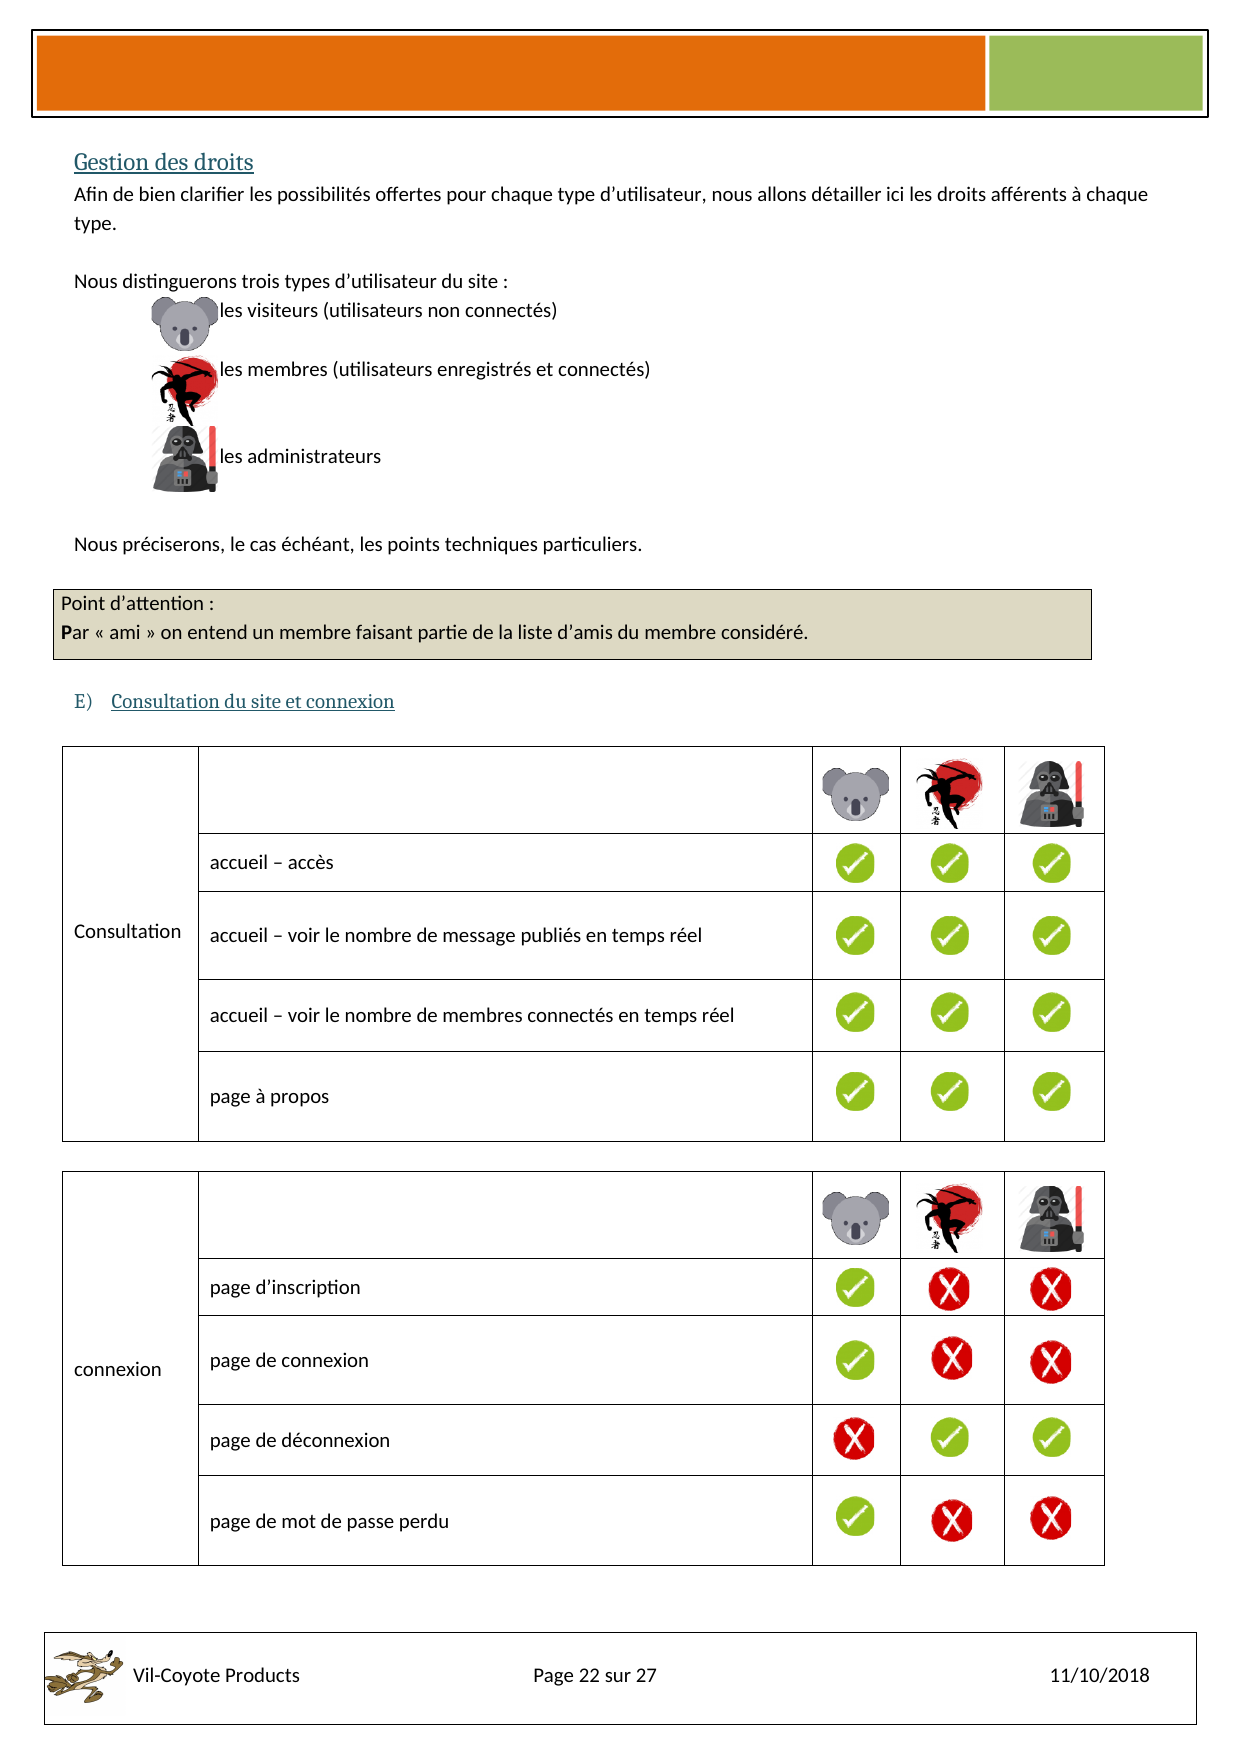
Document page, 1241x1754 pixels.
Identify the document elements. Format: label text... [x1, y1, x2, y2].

table_cell [901, 980, 1004, 1051]
picture [916, 1183, 983, 1253]
list les administrateurs [219, 443, 1167, 469]
table_cell [813, 892, 900, 979]
table_cell page d’inscription [199, 1259, 812, 1315]
picture [1018, 761, 1085, 827]
table_cell page à propos [199, 1052, 812, 1141]
picture [151, 355, 219, 492]
table_header [901, 747, 1004, 833]
table_cell [901, 1259, 1004, 1315]
table_header [813, 1172, 900, 1257]
table_cell [1005, 1259, 1104, 1315]
table_header [199, 1172, 812, 1257]
subtitle Gestion des droits [74, 148, 1167, 176]
picture [930, 843, 969, 883]
picture [930, 1072, 969, 1111]
table_cell [1005, 834, 1104, 891]
table_header [901, 1172, 1004, 1257]
picture [1032, 1417, 1071, 1457]
picture [931, 1336, 973, 1380]
picture [1032, 916, 1071, 955]
table_cell [901, 1052, 1004, 1141]
table_cell [813, 980, 900, 1051]
picture [45, 1636, 126, 1716]
table_cell page de mot de passe perdu [199, 1476, 812, 1565]
table_header [199, 747, 812, 833]
table_cell [901, 892, 1004, 979]
table_header [813, 747, 900, 833]
picture [930, 1417, 969, 1457]
picture [836, 1072, 875, 1111]
picture [916, 758, 983, 829]
table_cell [1005, 892, 1104, 979]
picture [931, 1499, 973, 1542]
picture [836, 1496, 875, 1536]
table_cell page de déconnexion [199, 1405, 812, 1475]
table_header connexion [63, 1172, 198, 1565]
picture [930, 992, 969, 1032]
table_cell [813, 1405, 900, 1475]
table_cell [1005, 1476, 1104, 1565]
subtitle Consultation du site et connexion [74, 689, 1167, 713]
picture [1030, 1267, 1072, 1311]
table_cell [813, 1316, 900, 1403]
list les membres (utilisateurs enregistrés et connectés) [219, 356, 1167, 381]
table_cell accueil – voir le nombre de message publiés en temps réel [199, 892, 812, 979]
table_cell [813, 1476, 900, 1565]
list les visiteurs (utilisateurs non connectés) [219, 297, 1167, 323]
text Nous distinguerons trois types d’utilisateur du site : [74, 268, 1167, 294]
picture [836, 1268, 875, 1307]
picture [836, 992, 875, 1032]
picture [833, 1417, 875, 1460]
table_cell [813, 1052, 900, 1141]
picture [822, 768, 889, 821]
table_header Consultation [63, 747, 198, 1141]
table_cell [1005, 980, 1104, 1051]
picture [836, 916, 875, 955]
table_header [1005, 1172, 1104, 1257]
table_cell page de connexion [199, 1316, 812, 1403]
table_cell [813, 1259, 900, 1315]
picture [836, 1340, 875, 1380]
table_cell [901, 834, 1004, 891]
text Nous préciserons, le cas échéant, les points techniques particuliers. [74, 531, 1167, 556]
picture [1018, 1186, 1085, 1252]
picture [1030, 1496, 1072, 1540]
picture [151, 297, 219, 351]
table_cell [901, 1316, 1004, 1403]
picture [1032, 843, 1071, 883]
table_cell [1005, 1405, 1104, 1475]
table_cell accueil – accès [199, 834, 812, 891]
picture [1032, 992, 1071, 1032]
picture [928, 1267, 970, 1311]
text Afin de bien clarifier les possibilités offertes pour chaque type d’utilisateur, nous allons détailler ici les droits afférents à chaque type. [74, 181, 1167, 235]
picture [930, 916, 969, 955]
table_cell [813, 834, 900, 891]
picture [822, 1192, 889, 1245]
picture [836, 843, 875, 883]
table_cell accueil – voir le nombre de membres connectés en temps réel [199, 980, 812, 1051]
table_header Point d’attention : Par « ami » on entend un membre faisant partie de la liste d’amis du membre considéré. [54, 590, 1091, 659]
picture [1032, 1072, 1071, 1111]
table_cell [901, 1476, 1004, 1565]
table_cell [1005, 1316, 1104, 1403]
table_header [1005, 747, 1104, 833]
table_cell [901, 1405, 1004, 1475]
picture [1030, 1340, 1072, 1384]
table_cell [1005, 1052, 1104, 1141]
